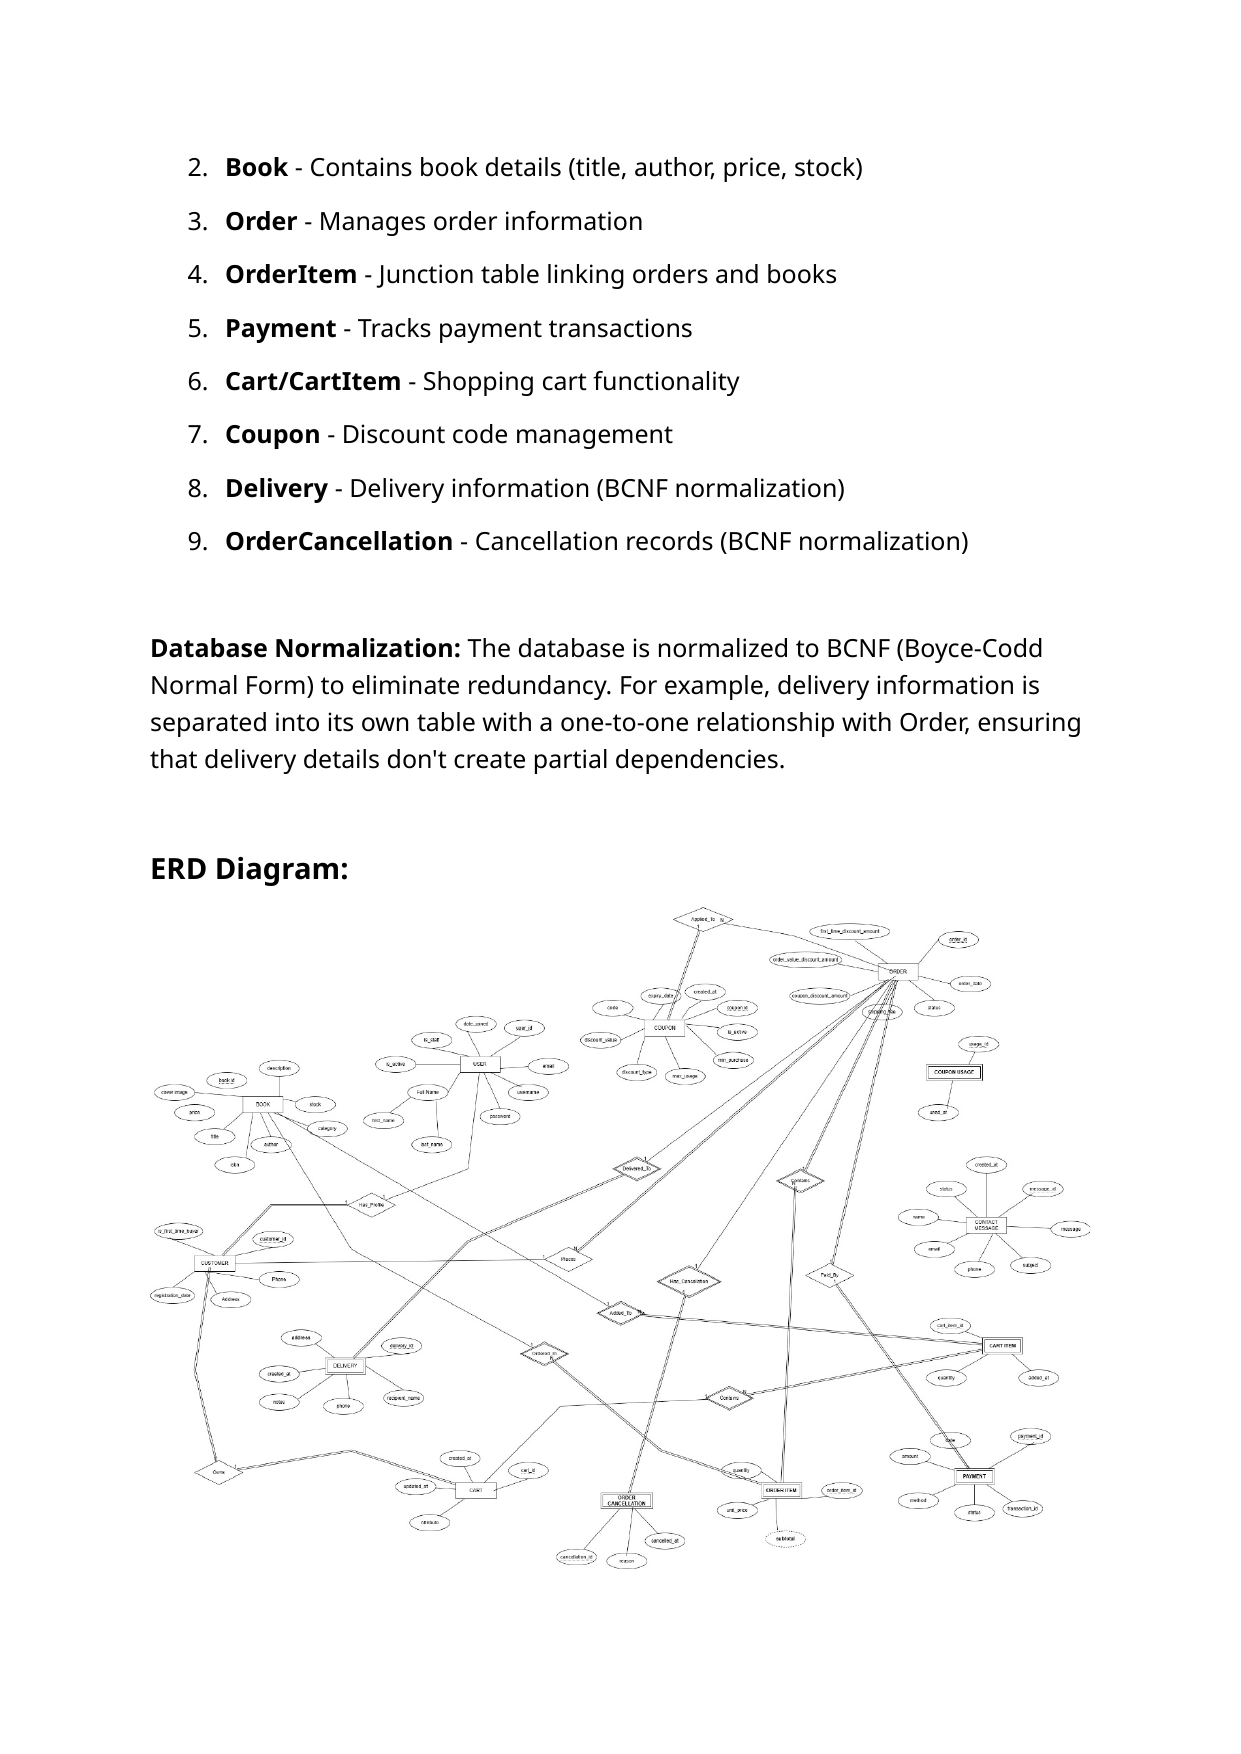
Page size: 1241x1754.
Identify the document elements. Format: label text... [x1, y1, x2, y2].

text ERD Diagram: [150, 848, 1090, 888]
list Cart/CartItem - Shopping cart functionality [187, 364, 1090, 398]
list Payment - Tracks payment transactions [187, 310, 1090, 344]
picture [150, 907, 1091, 1569]
list Book - Contains book details (title, author, price, stock) [187, 150, 1090, 184]
text Database Normalization: The database is normalized to BCNF (Boyce-Codd Normal Form) to eliminate redundancy. For example, delivery information is separated into its own table with a one-to-one relationship with Order, ensuring that delivery details don't create partial dependencies. [150, 631, 1090, 775]
list OrderCancellation - Cancellation records (BCNF normalization) [187, 524, 1090, 558]
list Order - Manages order information [187, 203, 1090, 237]
list Delivery - Delivery information (BCNF normalization) [187, 471, 1090, 505]
list Coupon - Discount code management [187, 417, 1090, 451]
list OrderItem - Junction table linking orders and books [187, 257, 1090, 291]
